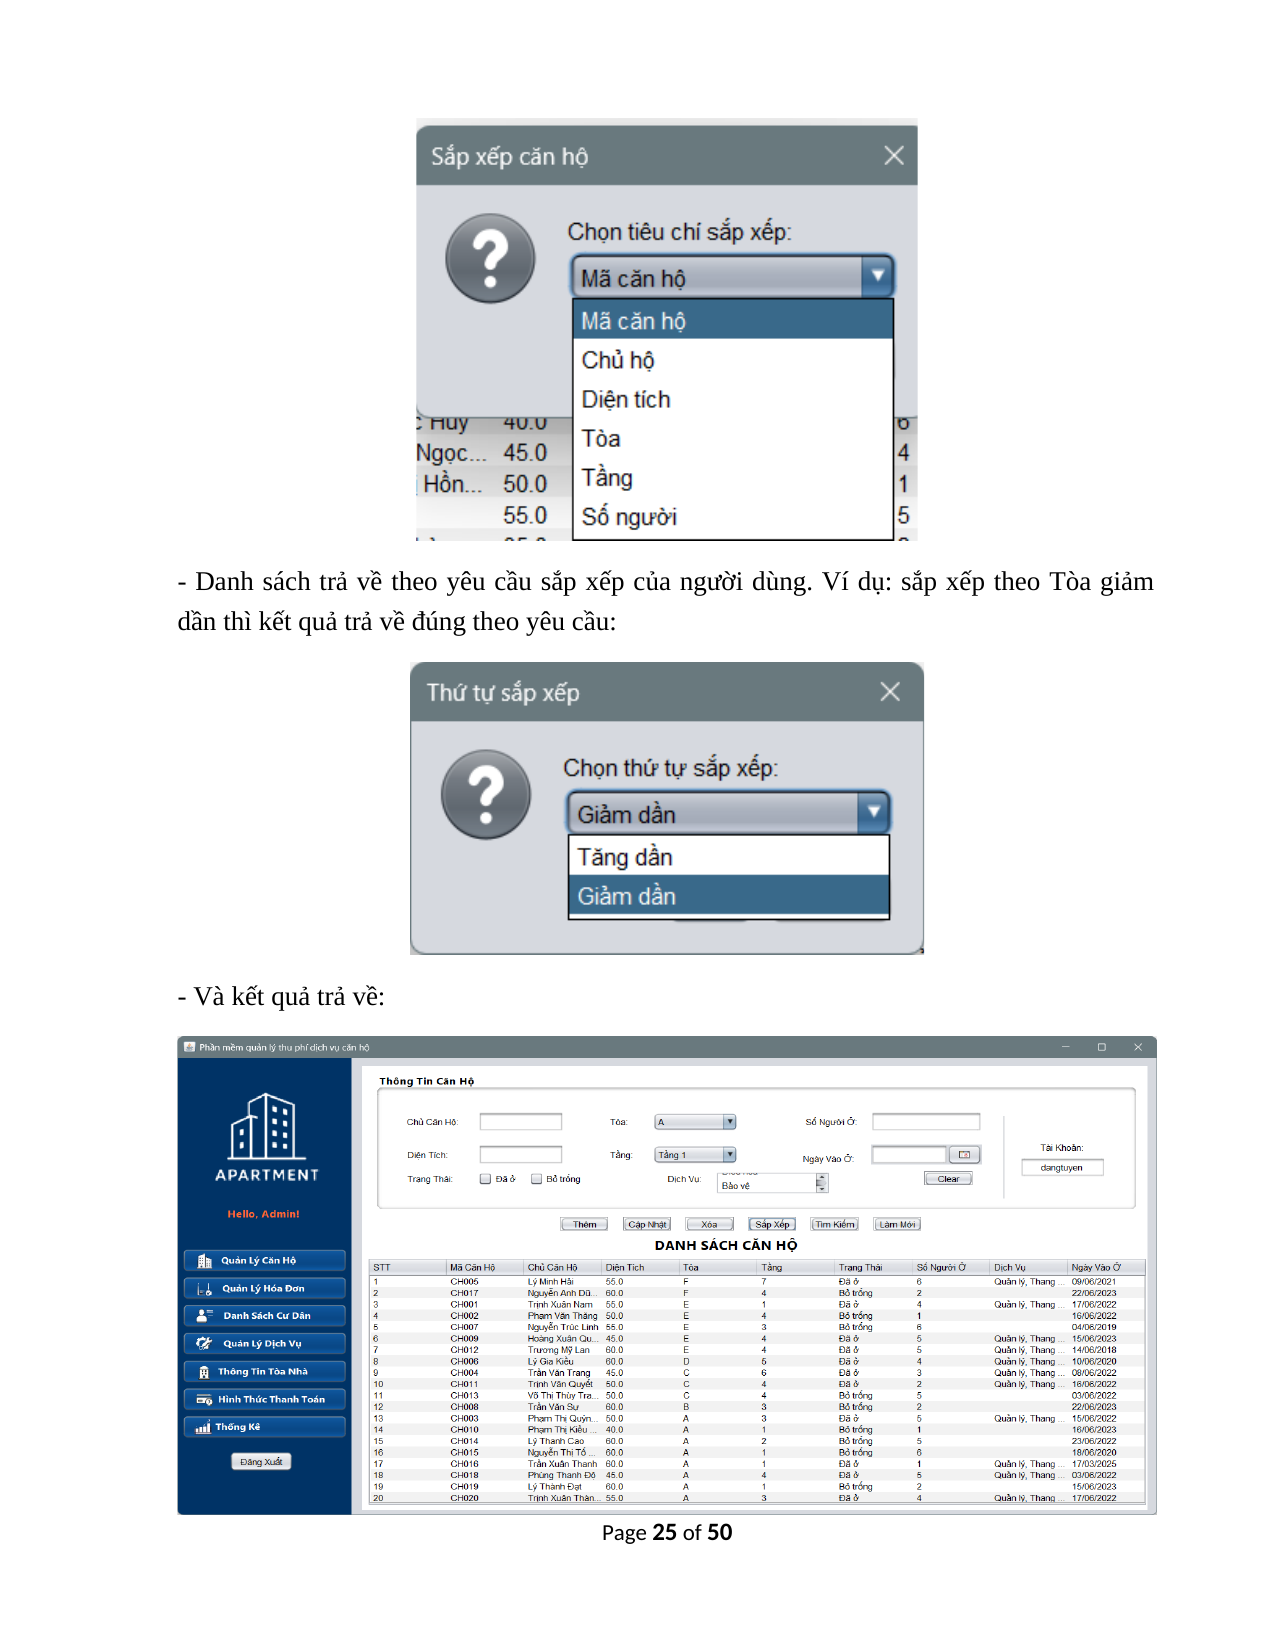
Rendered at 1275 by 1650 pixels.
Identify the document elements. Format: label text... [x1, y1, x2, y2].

text - Và kết quả trả về: [177, 980, 1157, 1011]
picture [416, 118, 918, 541]
picture [177, 1036, 1157, 1515]
picture [410, 662, 925, 955]
text - Danh sách trả về theo yêu cầu sắp xếp của người dùng. Ví dụ: sắp xếp theo Tòa giảm dần thì kết quả trả về đúng theo yêu cầu: [177, 565, 1157, 637]
